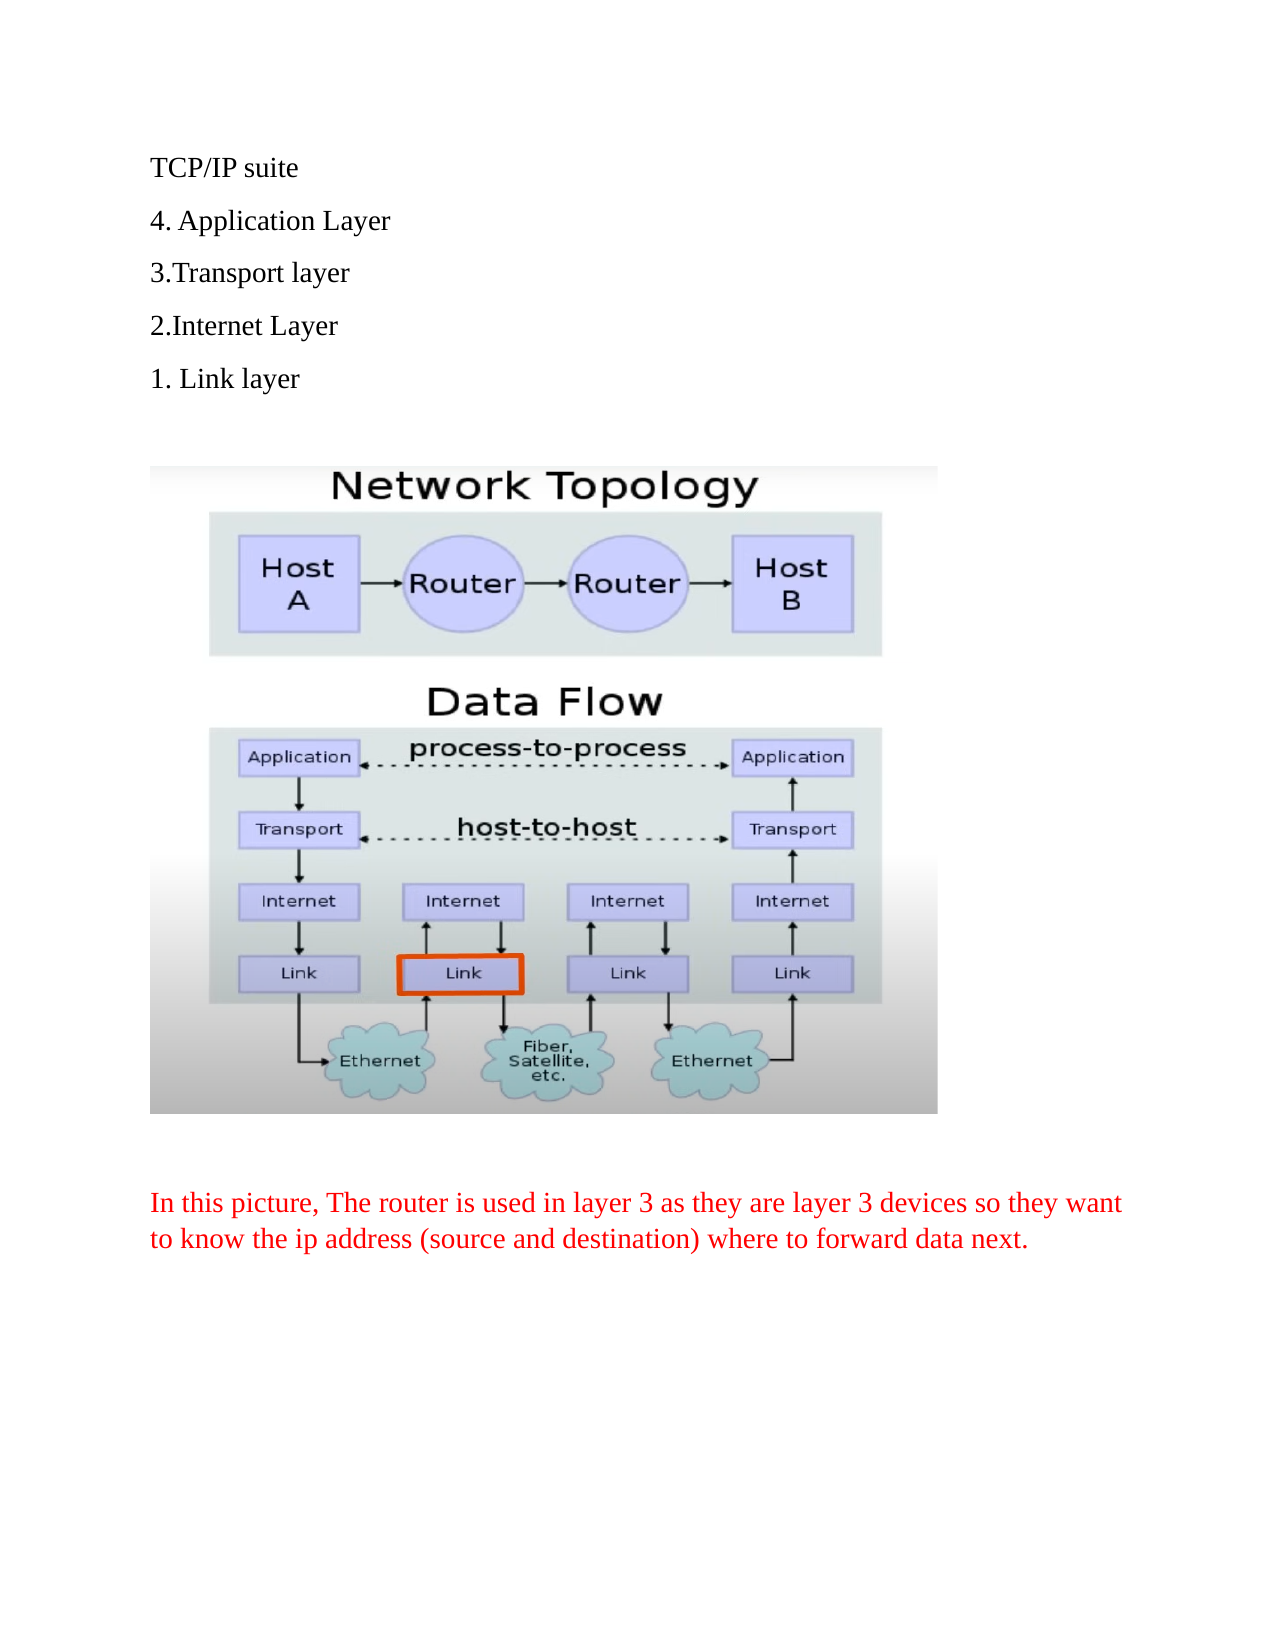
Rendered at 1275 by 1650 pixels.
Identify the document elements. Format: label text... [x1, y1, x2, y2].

text In this picture, The router is used in layer 3 as they are layer 3 devices so they want to know the ip address (source and destination) where to forward data next. [150, 1186, 1125, 1255]
text TCP/IP suite [150, 150, 1125, 183]
text 2.Internet Layer [150, 308, 1125, 342]
picture [150, 466, 938, 1114]
text 3.Transport layer [150, 256, 1125, 289]
text 4. Application Layer [150, 203, 1125, 236]
text 1. Link layer [150, 361, 1125, 395]
